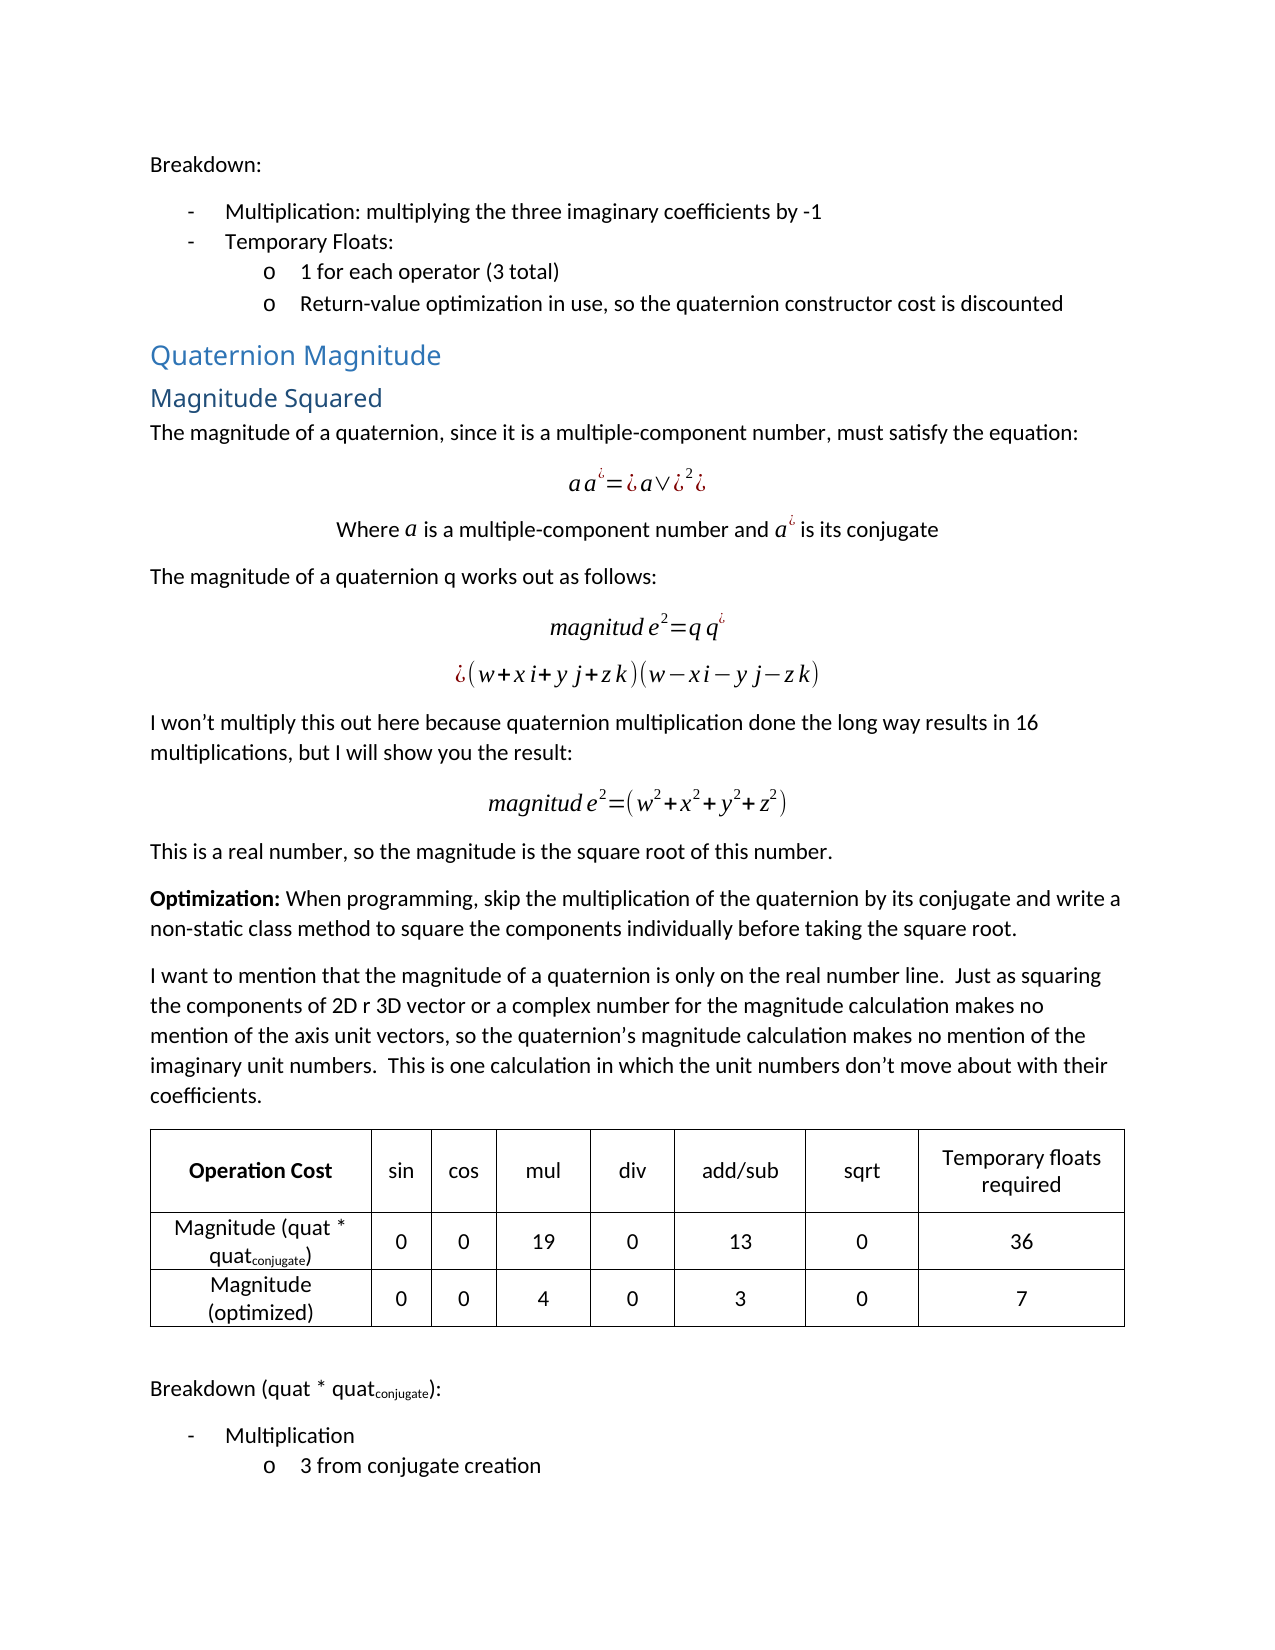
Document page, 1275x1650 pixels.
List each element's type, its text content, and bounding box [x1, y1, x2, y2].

text Breakdown (quat * quatconjugate): [150, 1374, 1125, 1402]
text Optimization: When programming, skip the multiplication of the quaternion by its conjugate and write a non-static class method to square the components individually before taking the square root. [150, 884, 1125, 942]
table_cell 0 [432, 1213, 496, 1269]
text Breakdown: [150, 150, 1125, 178]
subtitle Quaternion Magnitude [150, 337, 1125, 374]
text The magnitude of a quaternion, since it is a multiple-component number, must satisfy the equation: [150, 418, 1125, 446]
table_cell 36 [919, 1213, 1124, 1269]
text This is a real number, so the magnitude is the square root of this number. [150, 837, 1125, 865]
text Where is a multiple-component number and is its conjugate [150, 514, 1125, 543]
table_cell Magnitude (quat * quatconjugate) [151, 1213, 371, 1269]
list Multiplication: multiplying the three imaginary coefficients by -1 [187, 197, 1125, 225]
list 3 from conjugate creation [262, 1451, 1125, 1480]
table_cell 19 [497, 1213, 590, 1269]
table_cell Magnitude (optimized) [151, 1270, 371, 1326]
text I won’t multiply this out here because quaternion multiplication done the long way results in 16 multiplications, but I will show you the result: [150, 708, 1125, 766]
table_cell 3 [675, 1270, 805, 1326]
table_header sqrt [806, 1130, 918, 1212]
table_cell 0 [591, 1270, 674, 1326]
table_cell 0 [806, 1270, 918, 1326]
text The magnitude of a quaternion q works out as follows: [150, 562, 1125, 590]
table_header div [591, 1130, 674, 1212]
table_cell 0 [432, 1270, 496, 1326]
table_header add/sub [675, 1130, 805, 1212]
table_cell 4 [497, 1270, 590, 1326]
table_header sin [372, 1130, 431, 1212]
table_cell 13 [675, 1213, 805, 1269]
table_header mul [497, 1130, 590, 1212]
table_header Temporary floats required [919, 1130, 1124, 1212]
list Return-value optimization in use, so the quaternion constructor cost is discounted [262, 289, 1125, 318]
table_cell 0 [372, 1213, 431, 1269]
table_cell 0 [591, 1213, 674, 1269]
text I want to mention that the magnitude of a quaternion is only on the real number line. Just as squaring the components of 2D r 3D vector or a complex number for the magnitude calculation makes no mention of the axis unit vectors, so the quaternion’s magnitude calculation makes no mention of the imaginary unit numbers. This is one calculation in which the unit numbers don’t move about with their coefficients. [150, 961, 1125, 1109]
table_header cos [432, 1130, 496, 1212]
list Temporary Floats: [187, 227, 1125, 255]
table_cell 0 [372, 1270, 431, 1326]
table_cell 0 [806, 1213, 918, 1269]
list 1 for each operator (3 total) [262, 257, 1125, 286]
subtitle Magnitude Squared [150, 381, 1125, 415]
list Multiplication [187, 1421, 1125, 1449]
table_header Operation Cost [151, 1130, 371, 1212]
table_cell 7 [919, 1270, 1124, 1326]
